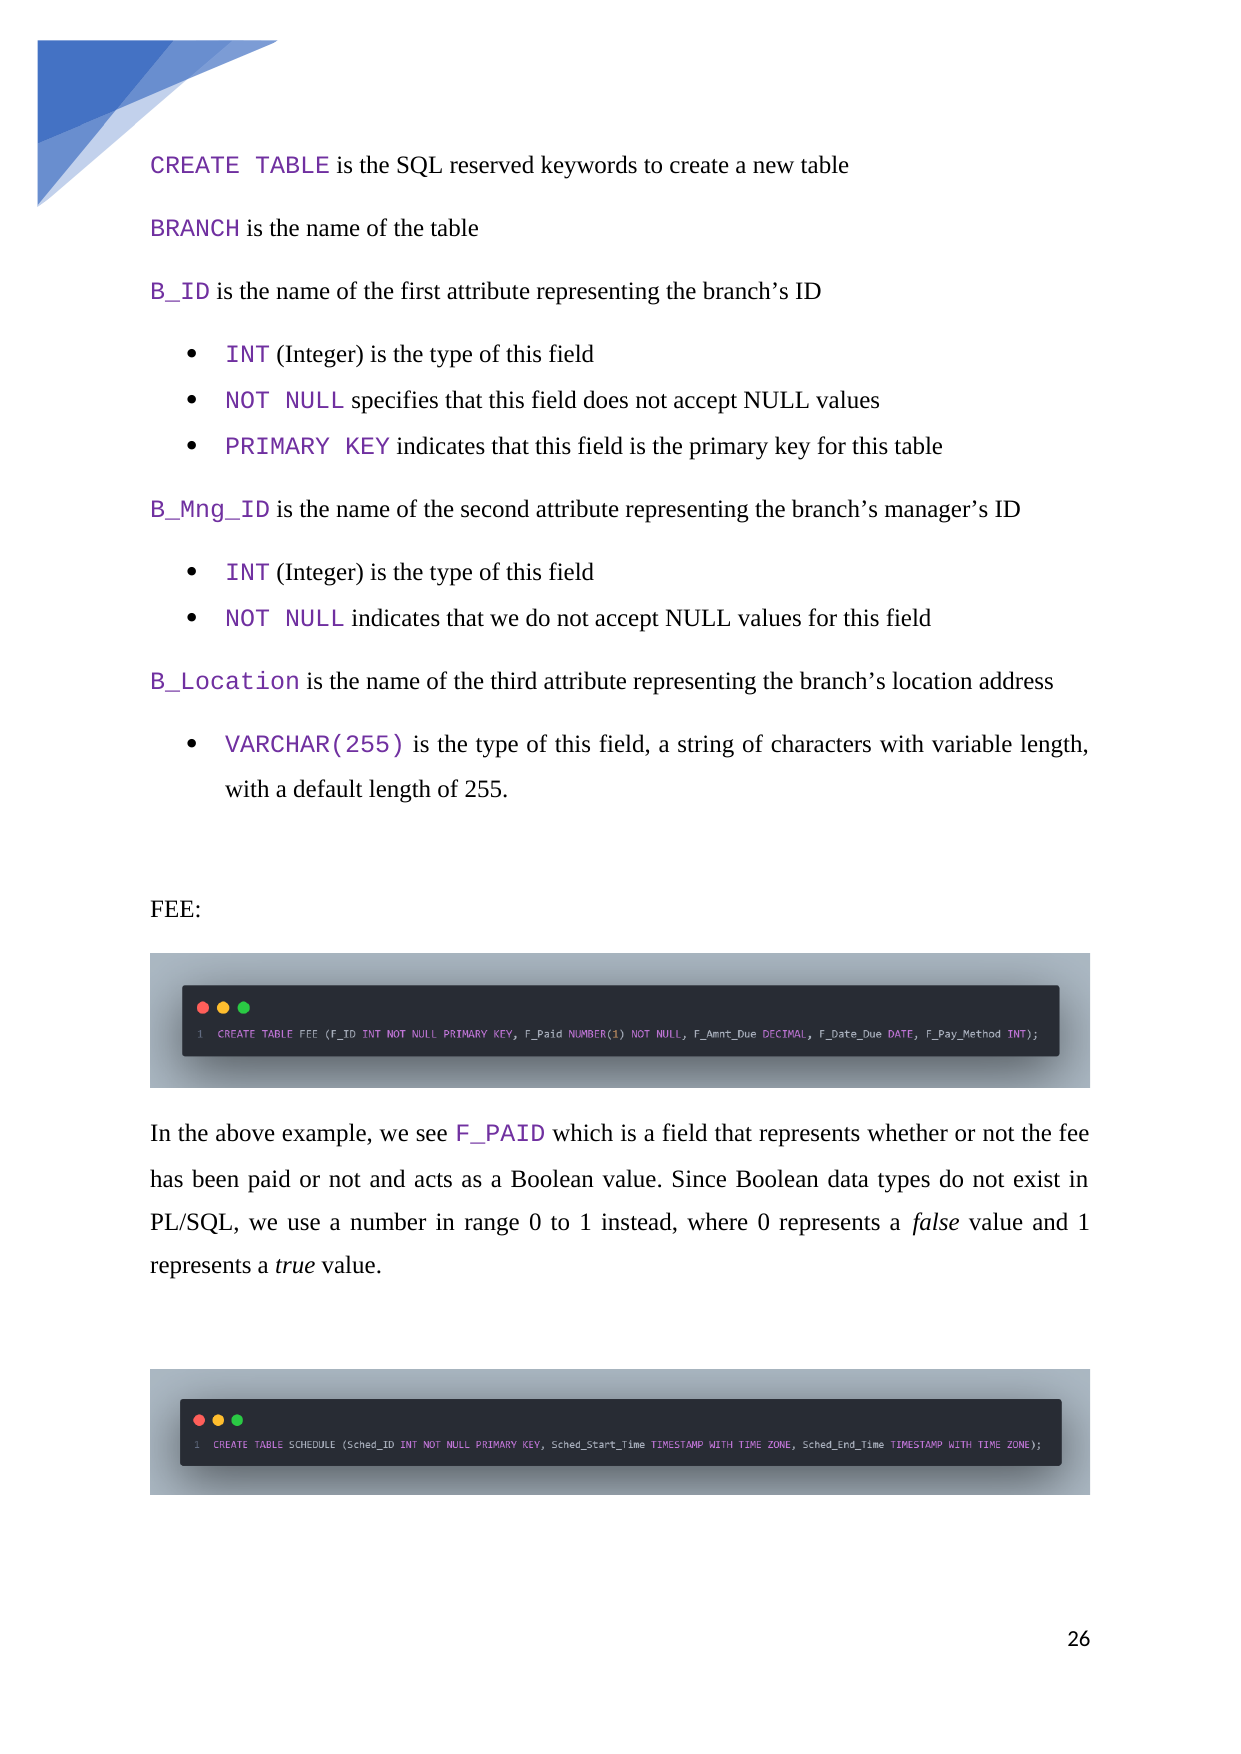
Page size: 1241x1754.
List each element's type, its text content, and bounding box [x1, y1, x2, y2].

text BRANCH is the name of the table [150, 213, 1090, 244]
list NOT NULL specifies that this field does not accept NULL values [187, 385, 1090, 416]
text B_ID is the name of the first attribute representing the branch’s ID [150, 276, 1090, 307]
picture [150, 1369, 1091, 1495]
list PRIMARY KEY indicates that this field is the primary key for this table [187, 431, 1090, 462]
text In the above example, we see F_PAID which is a field that represents whether or not the fee has been paid or not and acts as a Boolean value. Since Boolean data types do not exist in PL/SQL, we use a number in range 0 to 1 instead, where 0 represents a false value and 1 represents a true value. [150, 1118, 1090, 1279]
picture [150, 953, 1091, 1088]
list VARCHAR(255) is the type of this field, a string of characters with variable length, with a default length of 255. [187, 729, 1090, 803]
list INT (Integer) is the type of this field [187, 557, 1090, 588]
list INT (Integer) is the type of this field [187, 339, 1090, 369]
text B_Location is the name of the third attribute representing the branch’s location address [150, 666, 1090, 697]
text CREATE TABLE is the SQL reserved keywords to create a new table [150, 150, 1090, 181]
picture [37, 40, 279, 209]
text B_Mng_ID is the name of the second attribute representing the branch’s manager’s ID [150, 494, 1090, 525]
list NOT NULL indicates that we do not accept NULL values for this field [187, 603, 1090, 634]
text FEE: [150, 894, 1090, 923]
